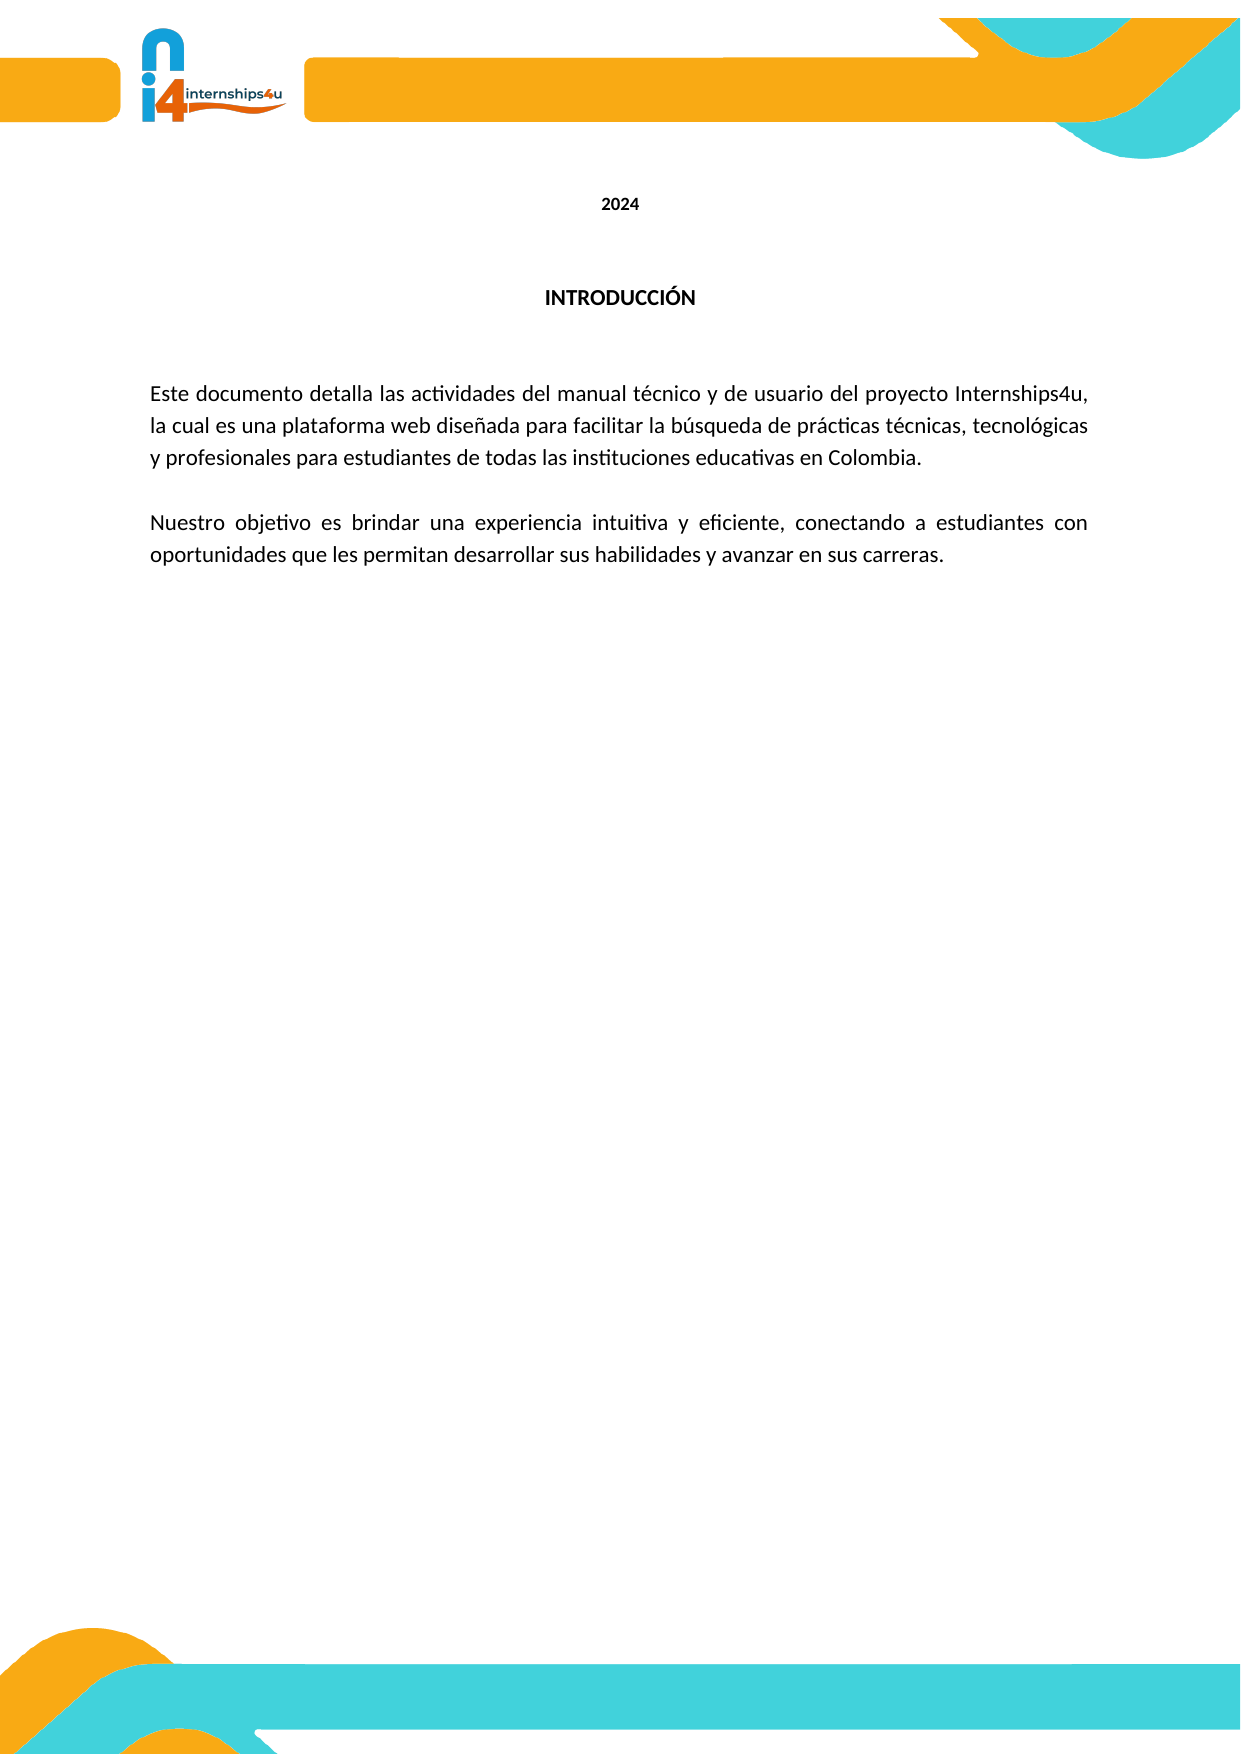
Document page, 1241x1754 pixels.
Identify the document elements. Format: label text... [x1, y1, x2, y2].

picture [0, 1621, 1241, 1754]
text 2024 [150, 192, 1090, 215]
text Este documento detalla las actividades del manual técnico y de usuario del proyecto Internships4u, la cual es una plataforma web diseñada para facilitar la búsqueda de prácticas técnicas, tecnológicas y profesionales para estudiantes de todas las instituciones educativas en Colombia. [150, 379, 1090, 472]
text INTRODUCCIÓN [150, 283, 1090, 311]
picture [0, 18, 1241, 168]
text Nuestro objetivo es brindar una experiencia intuitiva y eficiente, conectando a estudiantes con oportunidades que les permitan desarrollar sus habilidades y avanzar en sus carreras. [150, 508, 1090, 568]
